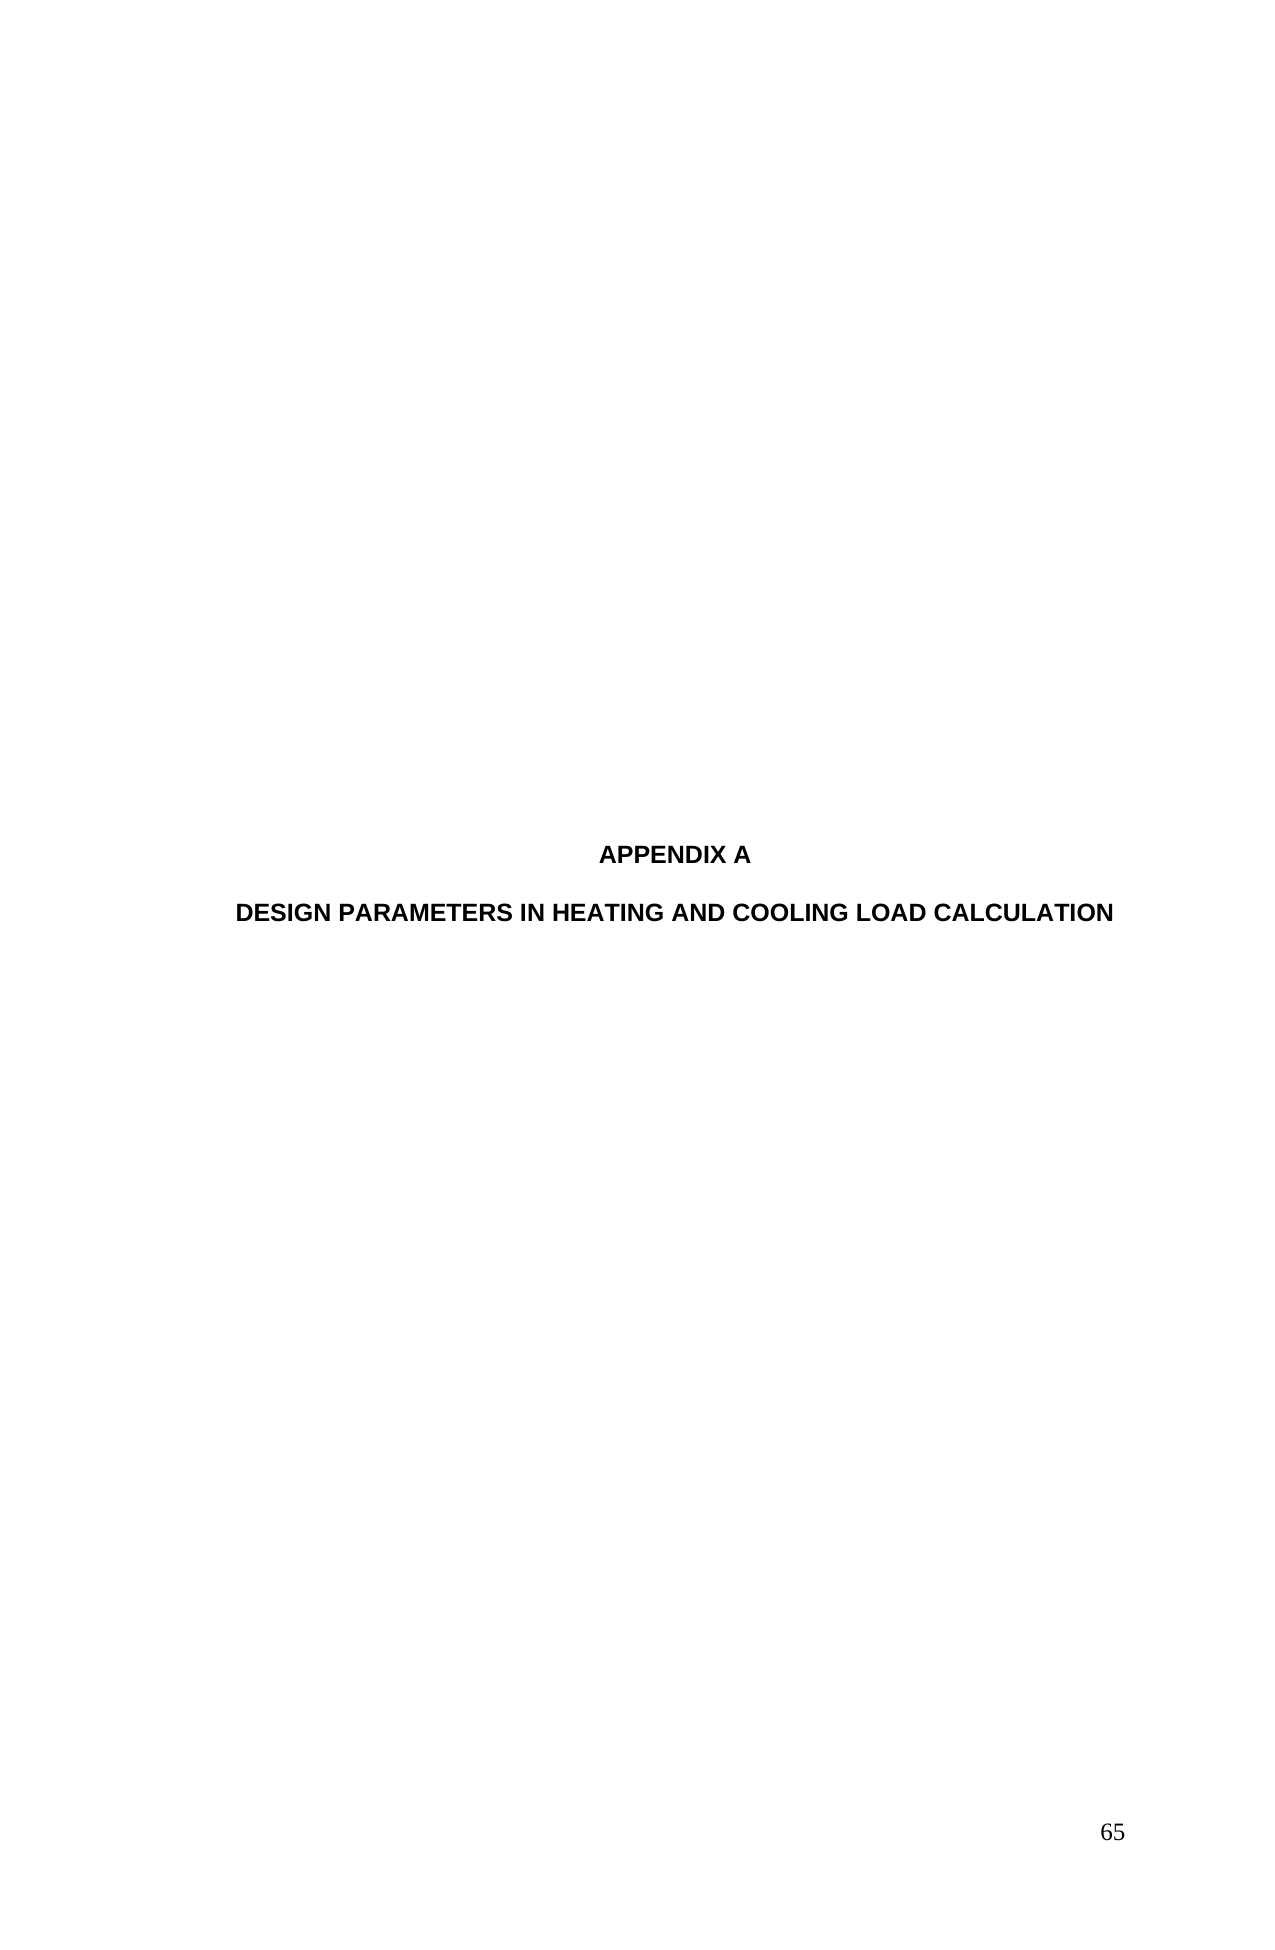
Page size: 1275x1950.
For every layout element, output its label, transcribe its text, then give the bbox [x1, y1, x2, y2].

text DESIGN PARAMETERS IN HEATING AND COOLING LOAD CALCULATION [225, 897, 1125, 926]
text APPENDIX A [225, 840, 1125, 869]
